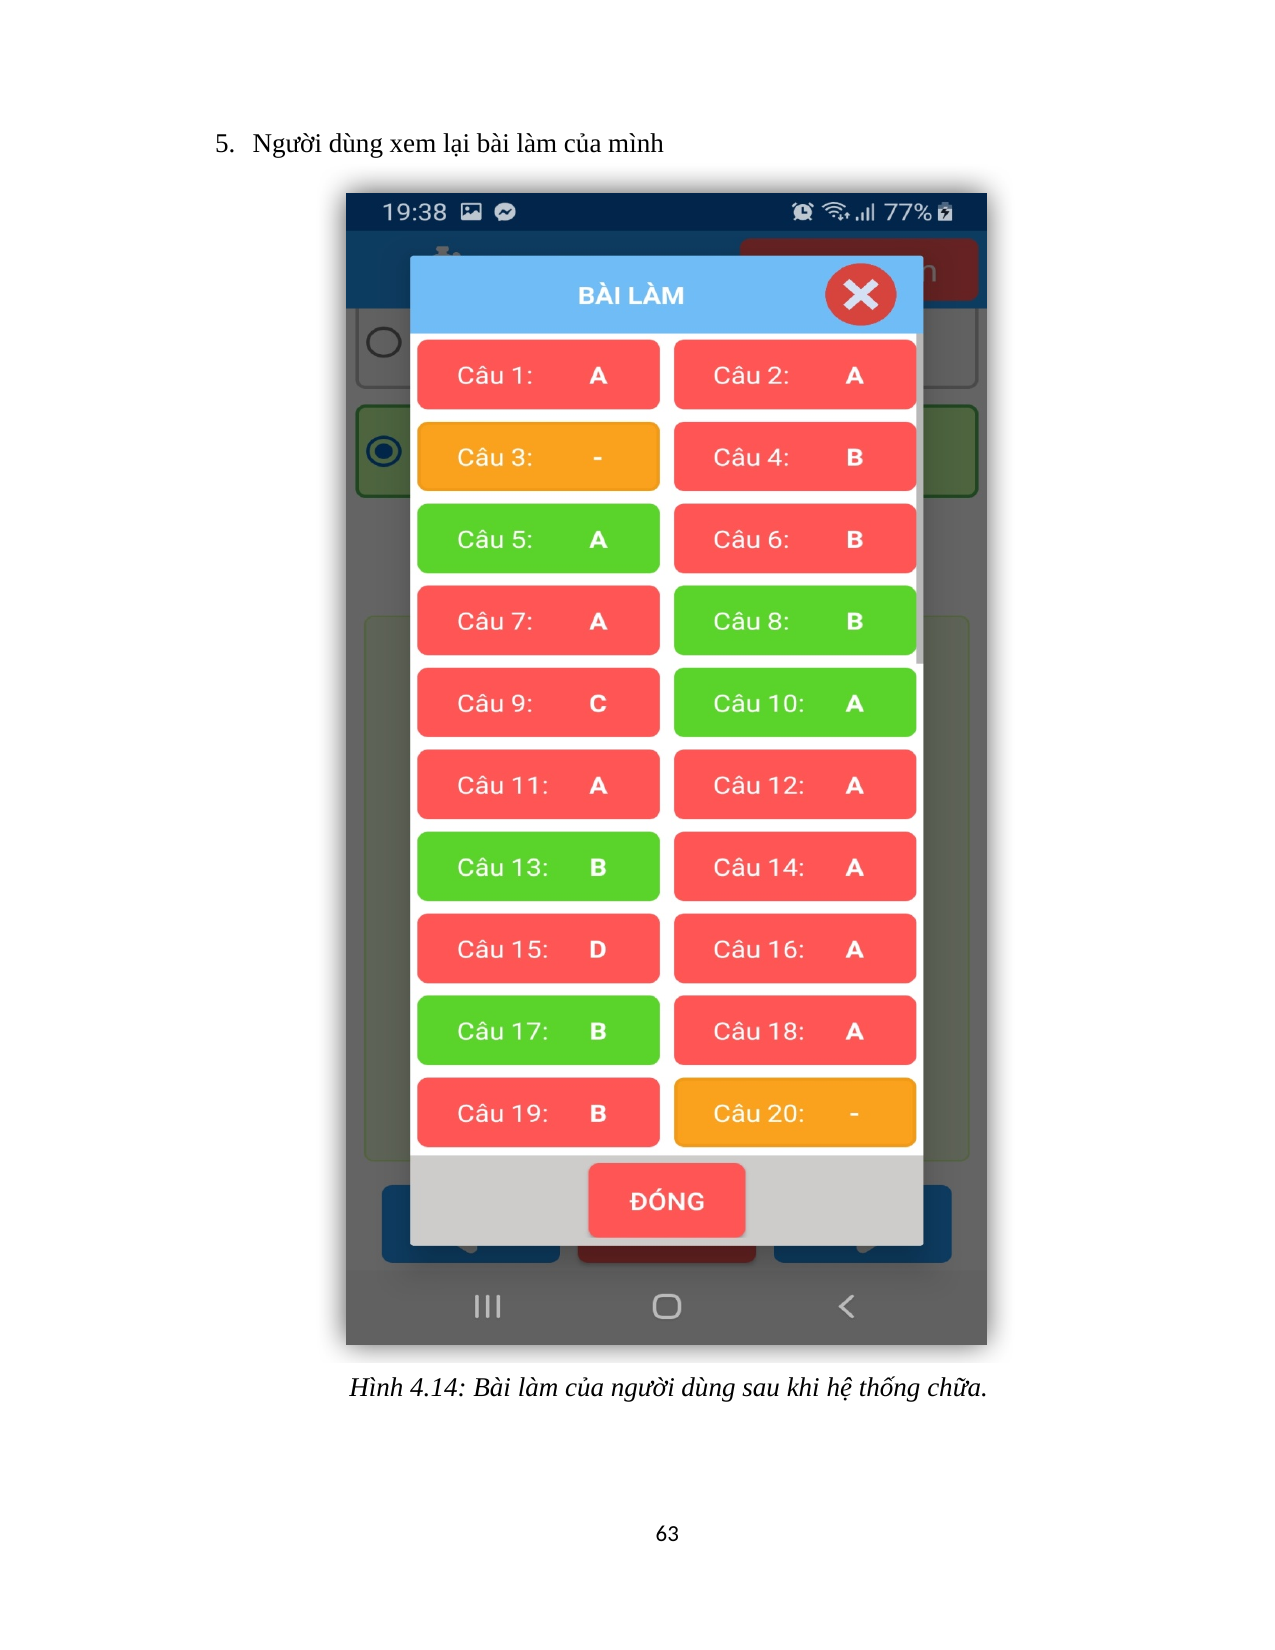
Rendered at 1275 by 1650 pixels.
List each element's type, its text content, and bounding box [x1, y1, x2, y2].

list Người dùng xem lại bài làm của mình [215, 127, 1157, 158]
picture [346, 193, 987, 1345]
